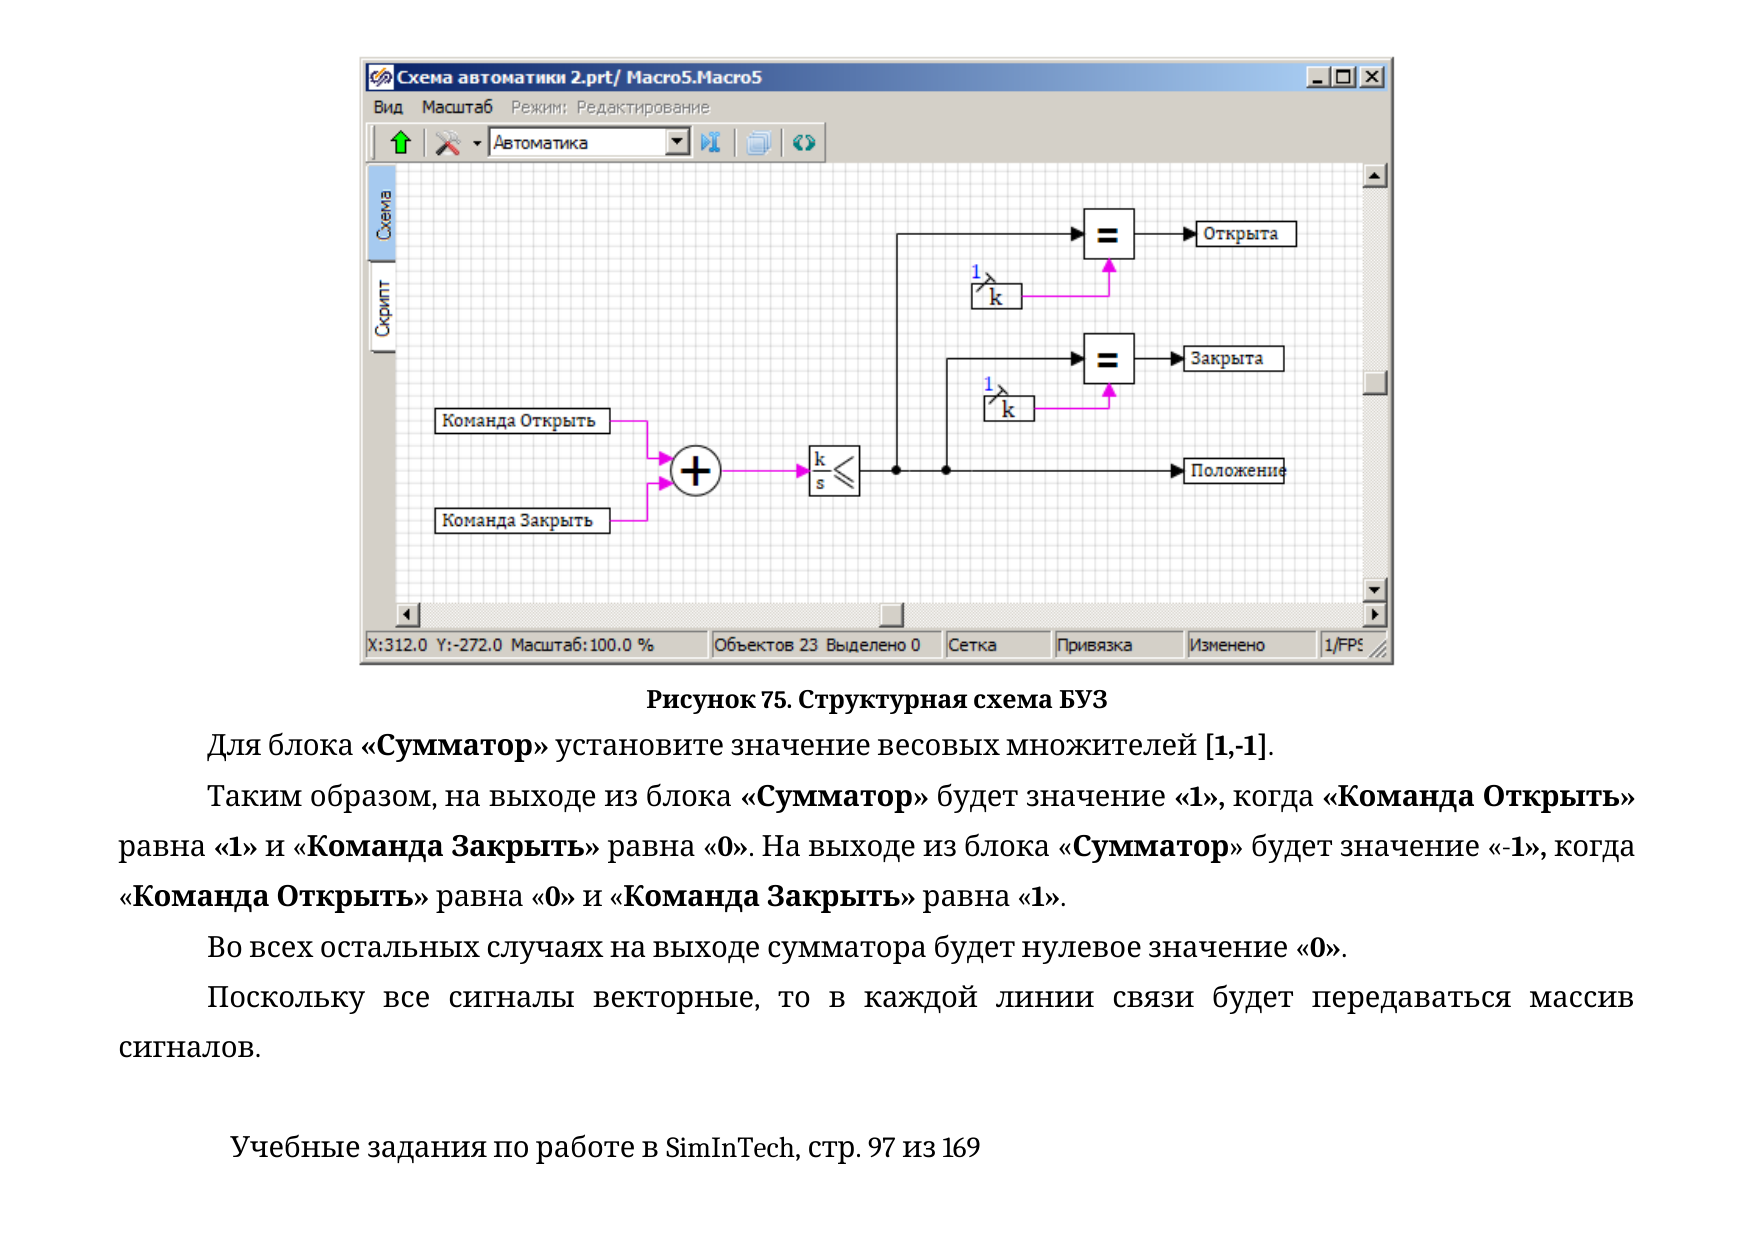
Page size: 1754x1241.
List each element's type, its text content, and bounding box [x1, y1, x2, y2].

text Поскольку все сигналы векторные, то в каждой линии связи будет передаваться массив сигналов. [118, 981, 1636, 1065]
text Таким образом, на выходе из блока «Сумматор» будет значение «1», когда «Команда Открыть» равна «1» и «Команда Закрыть» равна «0». На выходе из блока «Сумматор» будет значение «-1», когда «Команда Открыть» равна «0» и «Команда Закрыть» равна «1». [118, 780, 1636, 914]
text Во всех остальных случаях на выходе сумматора будет нулевое значение «0». [118, 931, 1636, 964]
text Для блока «Сумматор» установите значение весовых множителей [1,-1]. [118, 729, 1636, 763]
picture [352, 51, 1402, 670]
